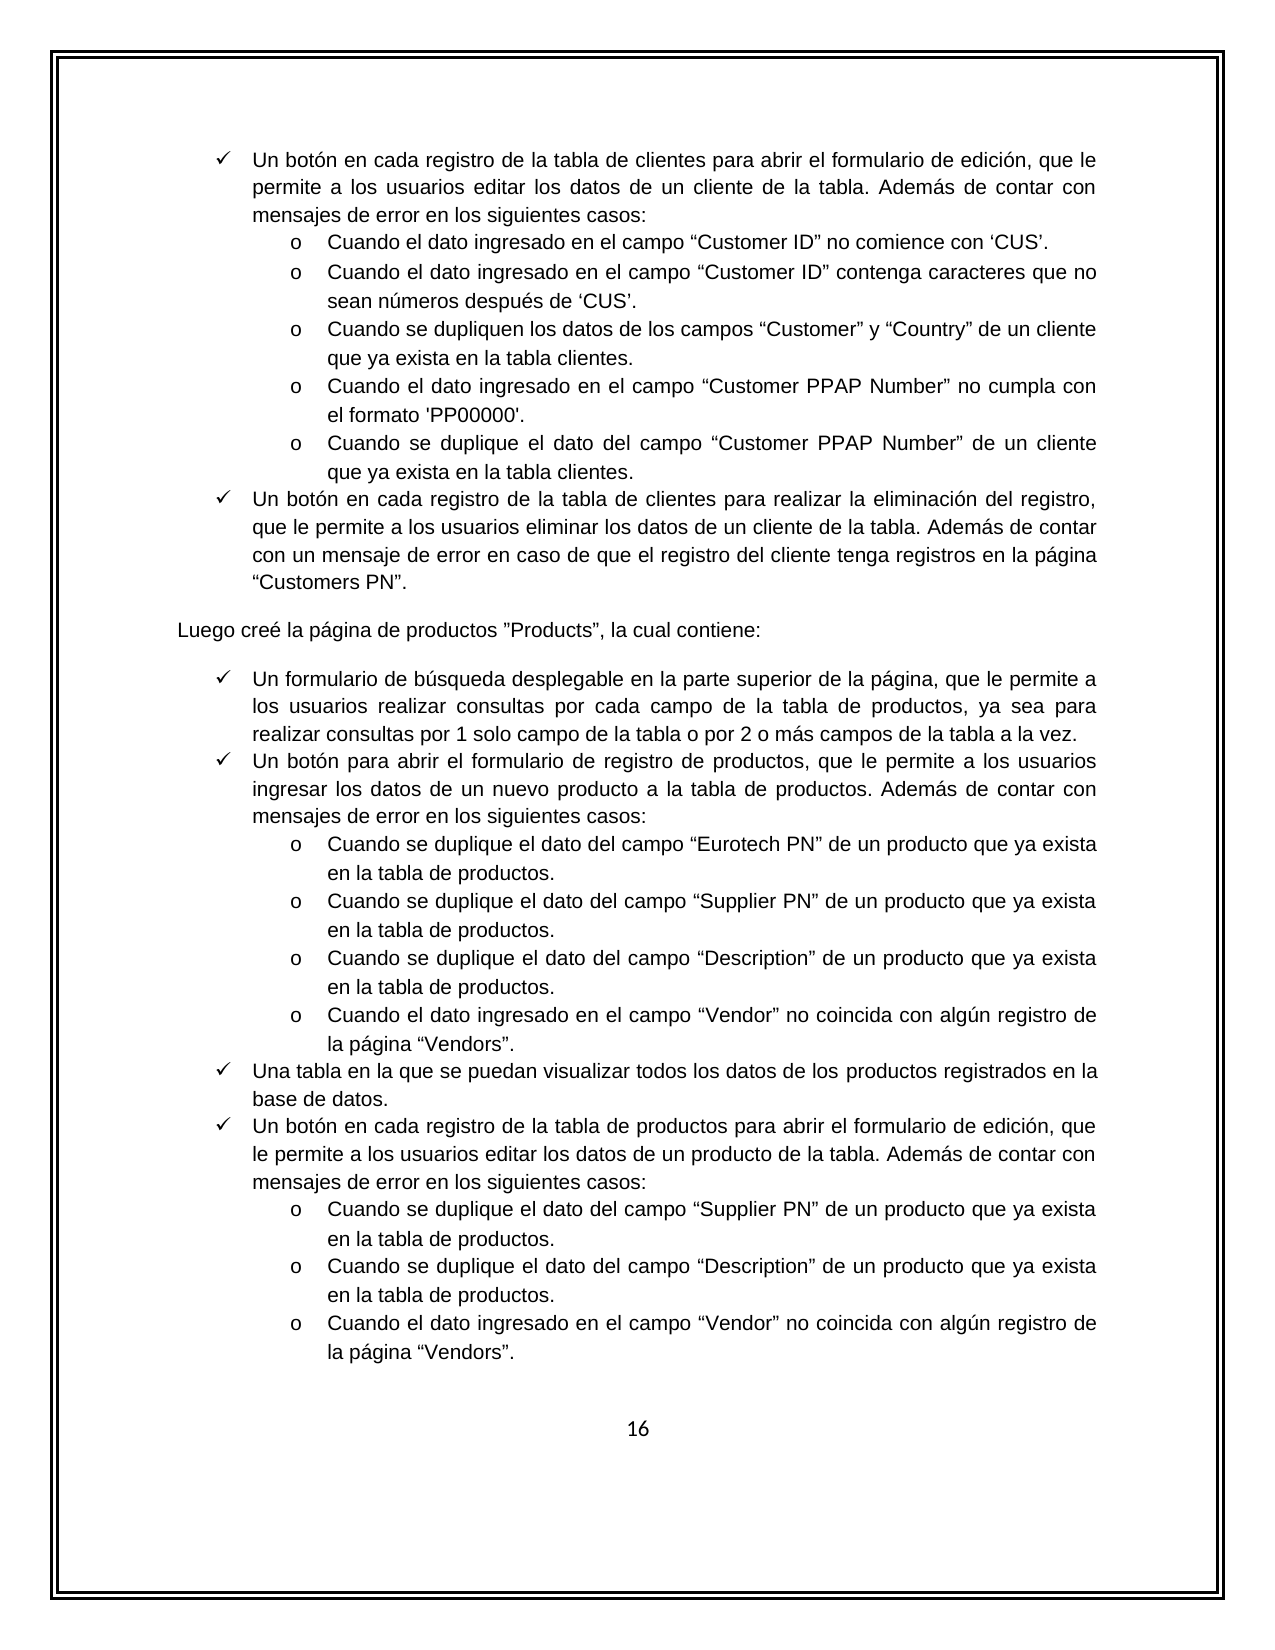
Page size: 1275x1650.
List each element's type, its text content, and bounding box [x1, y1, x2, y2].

list Cuando el dato ingresado en el campo “Vendor” no coincida con algún registro de la página “Vendors”. [289, 1311, 1098, 1364]
text Luego creé la página de productos ”Products”, la cual contiene: [177, 618, 1098, 642]
list Cuando se duplique el dato del campo “Customer PPAP Number” de un cliente que ya exista en la tabla clientes. [289, 430, 1098, 484]
list Una tabla en la que se puedan visualizar todos los datos de los productos registrados en la base de datos. [214, 1059, 1098, 1111]
list Cuando el dato ingresado en el campo “Customer ID” no comience con ‘CUS’. [289, 230, 1098, 256]
list Un botón en cada registro de la tabla de clientes para abrir el formulario de edición, que le permite a los usuarios editar los datos de un cliente de la tabla. Además de contar con mensajes de error en los siguientes casos: [214, 147, 1098, 227]
list Un botón en cada registro de la tabla de clientes para realizar la eliminación del registro, que le permite a los usuarios eliminar los datos de un cliente de la tabla. Además de contar con un mensaje de error en caso de que el registro del cliente tenga registros en la página “Customers PN”. [214, 487, 1098, 594]
list Cuando el dato ingresado en el campo “Vendor” no coincida con algún registro de la página “Vendors”. [289, 1002, 1098, 1056]
list Un botón en cada registro de la tabla de productos para abrir el formulario de edición, que le permite a los usuarios editar los datos de un producto de la tabla. Además de contar con mensajes de error en los siguientes casos: [214, 1114, 1098, 1193]
list Cuando se duplique el dato del campo “Description” de un producto que ya exista en la tabla de productos. [289, 946, 1098, 999]
list Cuando se duplique el dato del campo “Supplier PN” de un producto que ya exista en la tabla de productos. [289, 1197, 1098, 1250]
list Un formulario de búsqueda desplegable en la parte superior de la página, que le permite a los usuarios realizar consultas por cada campo de la tabla de productos, ya sea para realizar consultas por 1 solo campo de la tabla o por 2 o más campos de la tabla a la vez. [214, 667, 1098, 746]
list Cuando se dupliquen los datos de los campos “Customer” y “Country” de un cliente que ya exista en la tabla clientes. [289, 317, 1098, 370]
list Cuando se duplique el dato del campo “Eurotech PN” de un producto que ya exista en la tabla de productos. [289, 832, 1098, 885]
list Cuando el dato ingresado en el campo “Customer ID” contenga caracteres que no sean números después de ‘CUS’. [289, 260, 1098, 313]
list Un botón para abrir el formulario de registro de productos, que le permite a los usuarios ingresar los datos de un nuevo producto a la tabla de productos. Además de contar con mensajes de error en los siguientes casos: [214, 749, 1098, 828]
list Cuando se duplique el dato del campo “Supplier PN” de un producto que ya exista en la tabla de productos. [289, 889, 1098, 942]
list Cuando se duplique el dato del campo “Description” de un producto que ya exista en la tabla de productos. [289, 1254, 1098, 1307]
list Cuando el dato ingresado en el campo “Customer PPAP Number” no cumpla con el formato 'PP00000'. [289, 373, 1098, 427]
